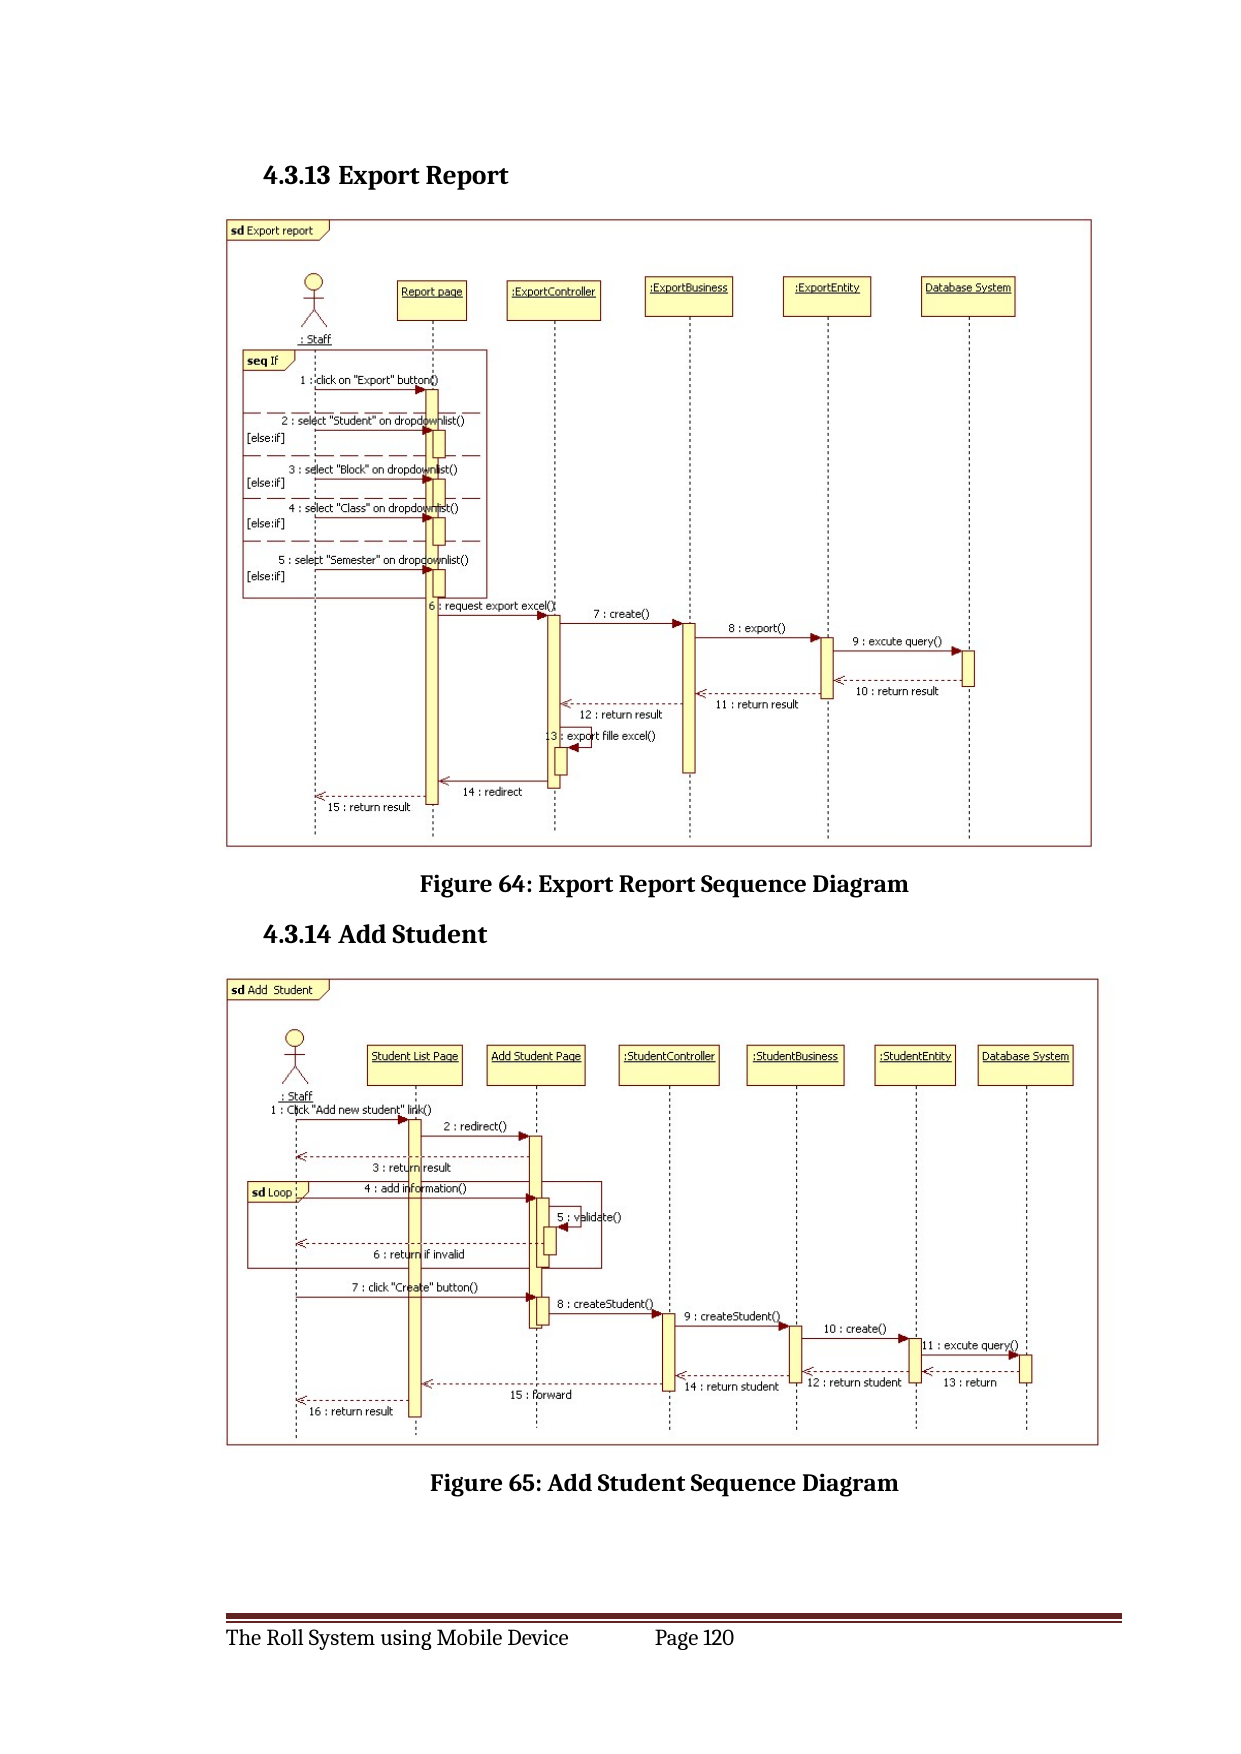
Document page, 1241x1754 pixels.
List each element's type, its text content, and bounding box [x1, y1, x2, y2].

subtitle Add Student [263, 919, 1122, 950]
text Figure 65: Add Student Sequence Diagram [207, 1469, 1122, 1497]
picture [206, 199, 1111, 866]
text Figure 64: Export Report Sequence Diagram [207, 869, 1122, 898]
picture [206, 958, 1118, 1465]
subtitle Export Report [263, 160, 1122, 191]
